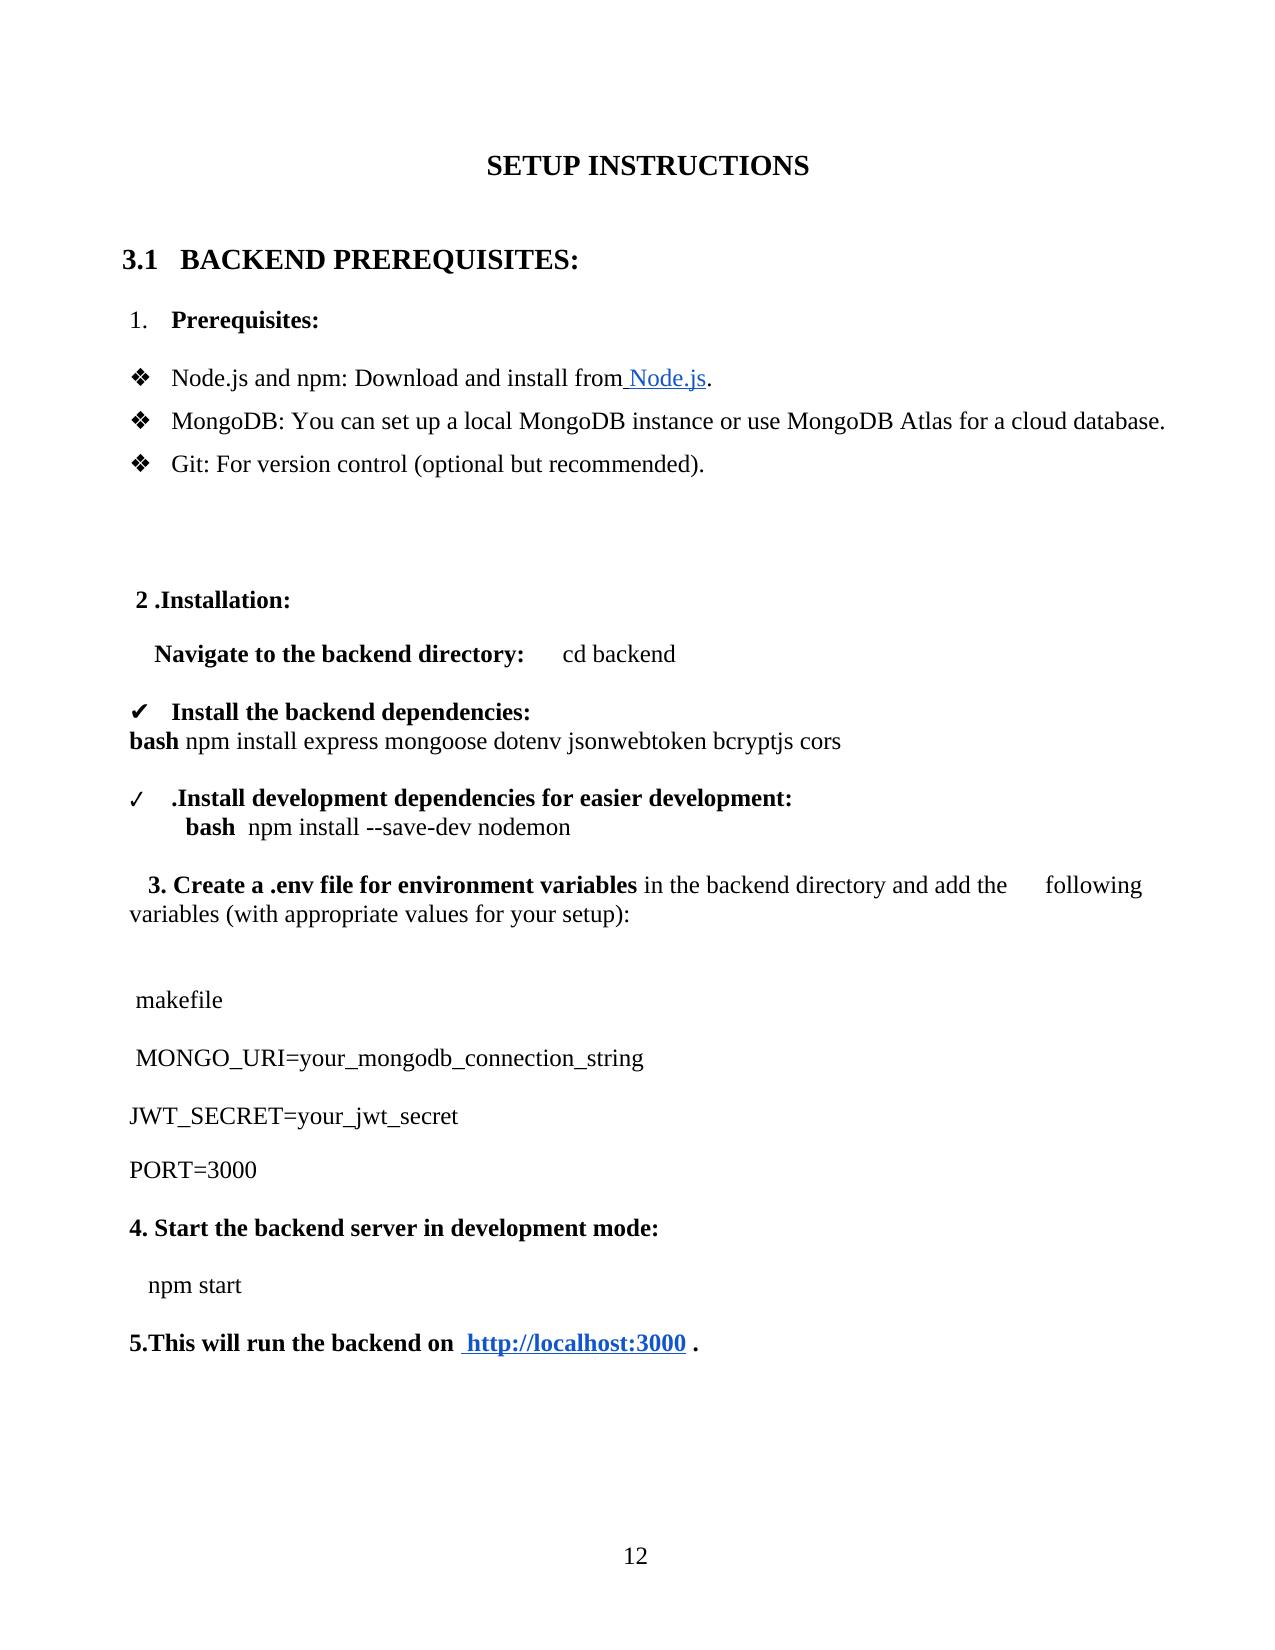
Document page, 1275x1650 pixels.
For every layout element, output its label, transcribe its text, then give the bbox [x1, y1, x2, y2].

text SETUP INSTRUCTIONS [129, 148, 1214, 181]
list Prerequisites: [129, 306, 1214, 334]
text PORT=3000 [129, 1155, 1214, 1183]
text 5.This will run the backend on http://localhost:3000 . [129, 1328, 1214, 1357]
list Node.js and npm: Download and install from Node.js. [129, 363, 1214, 392]
list MongoDB: You can set up a local MongoDB instance or use MongoDB Atlas for a cloud database. [129, 406, 1214, 435]
text makefile MONGO_URI=your_mongodb_connection_string [129, 986, 1214, 1072]
list Git: For version control (optional but recommended). [129, 449, 1214, 478]
text JWT_SECRET=your_jwt_secret [129, 1101, 1214, 1130]
text 3.1 BACKEND PREREQUISITES: [85, 242, 1214, 276]
text 3. Create a .env file for environment variables in the backend directory and add the following variables (with appropriate values for your setup): [129, 870, 1214, 956]
text Navigate to the backend directory: cd backend [129, 639, 1214, 668]
list Install the backend dependencies: bash npm install express mongoose dotenv jsonwebtoken bcryptjs cors [129, 697, 1214, 755]
text 2 .Installation: [129, 586, 1214, 614]
list .Install development dependencies for easier development: bash npm install --save-dev nodemon [129, 783, 1214, 841]
text 4. Start the backend server in development mode: npm start [129, 1213, 1214, 1299]
